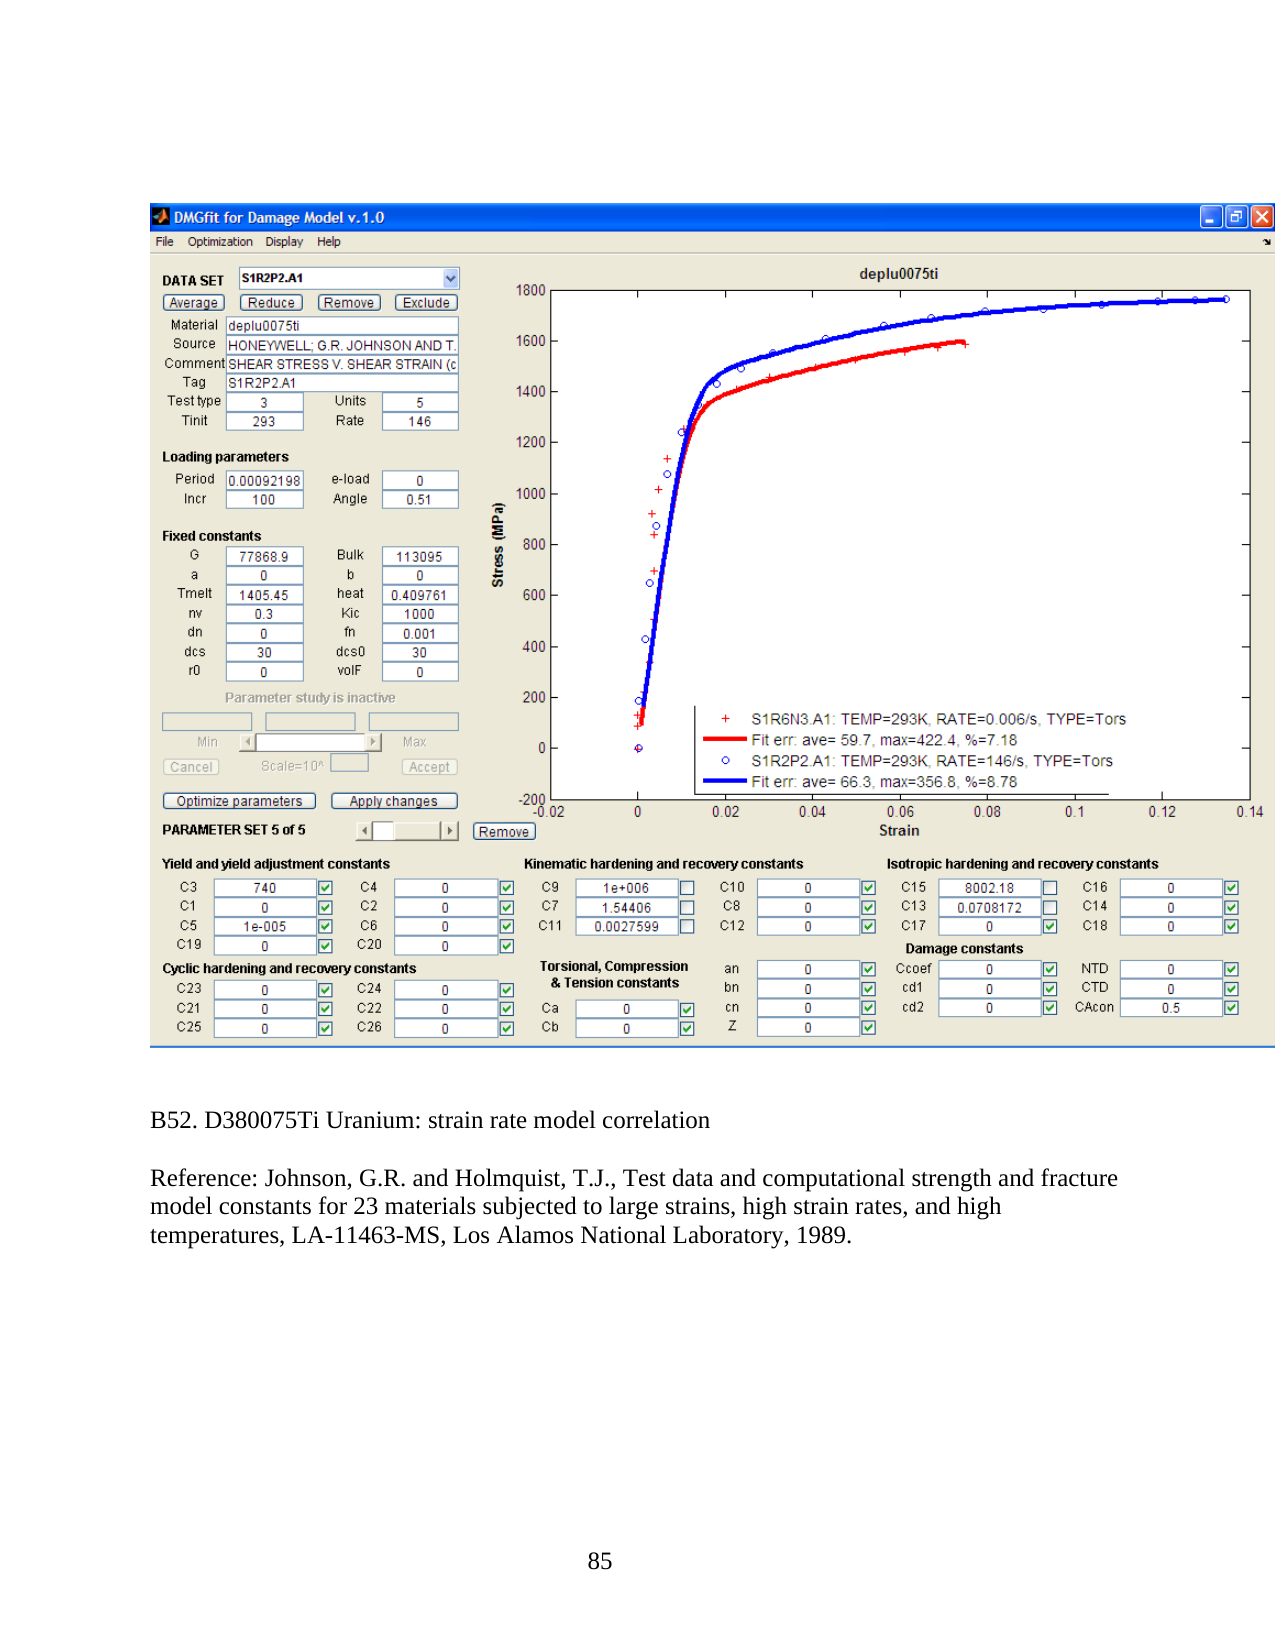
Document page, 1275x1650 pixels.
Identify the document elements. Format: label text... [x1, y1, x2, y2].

text B52. D380075Ti Uranium: strain rate model correlation [150, 1105, 1131, 1134]
text Reference: Johnson, G.R. and Holmquist, T.J., Test data and computational strength and fracture model constants for 23 materials subjected to large strains, high strain rates, and high temperatures, LA-11463-MS, Los Alamos National Laboratory, 1989. [150, 1163, 1131, 1249]
picture [150, 203, 1275, 1048]
